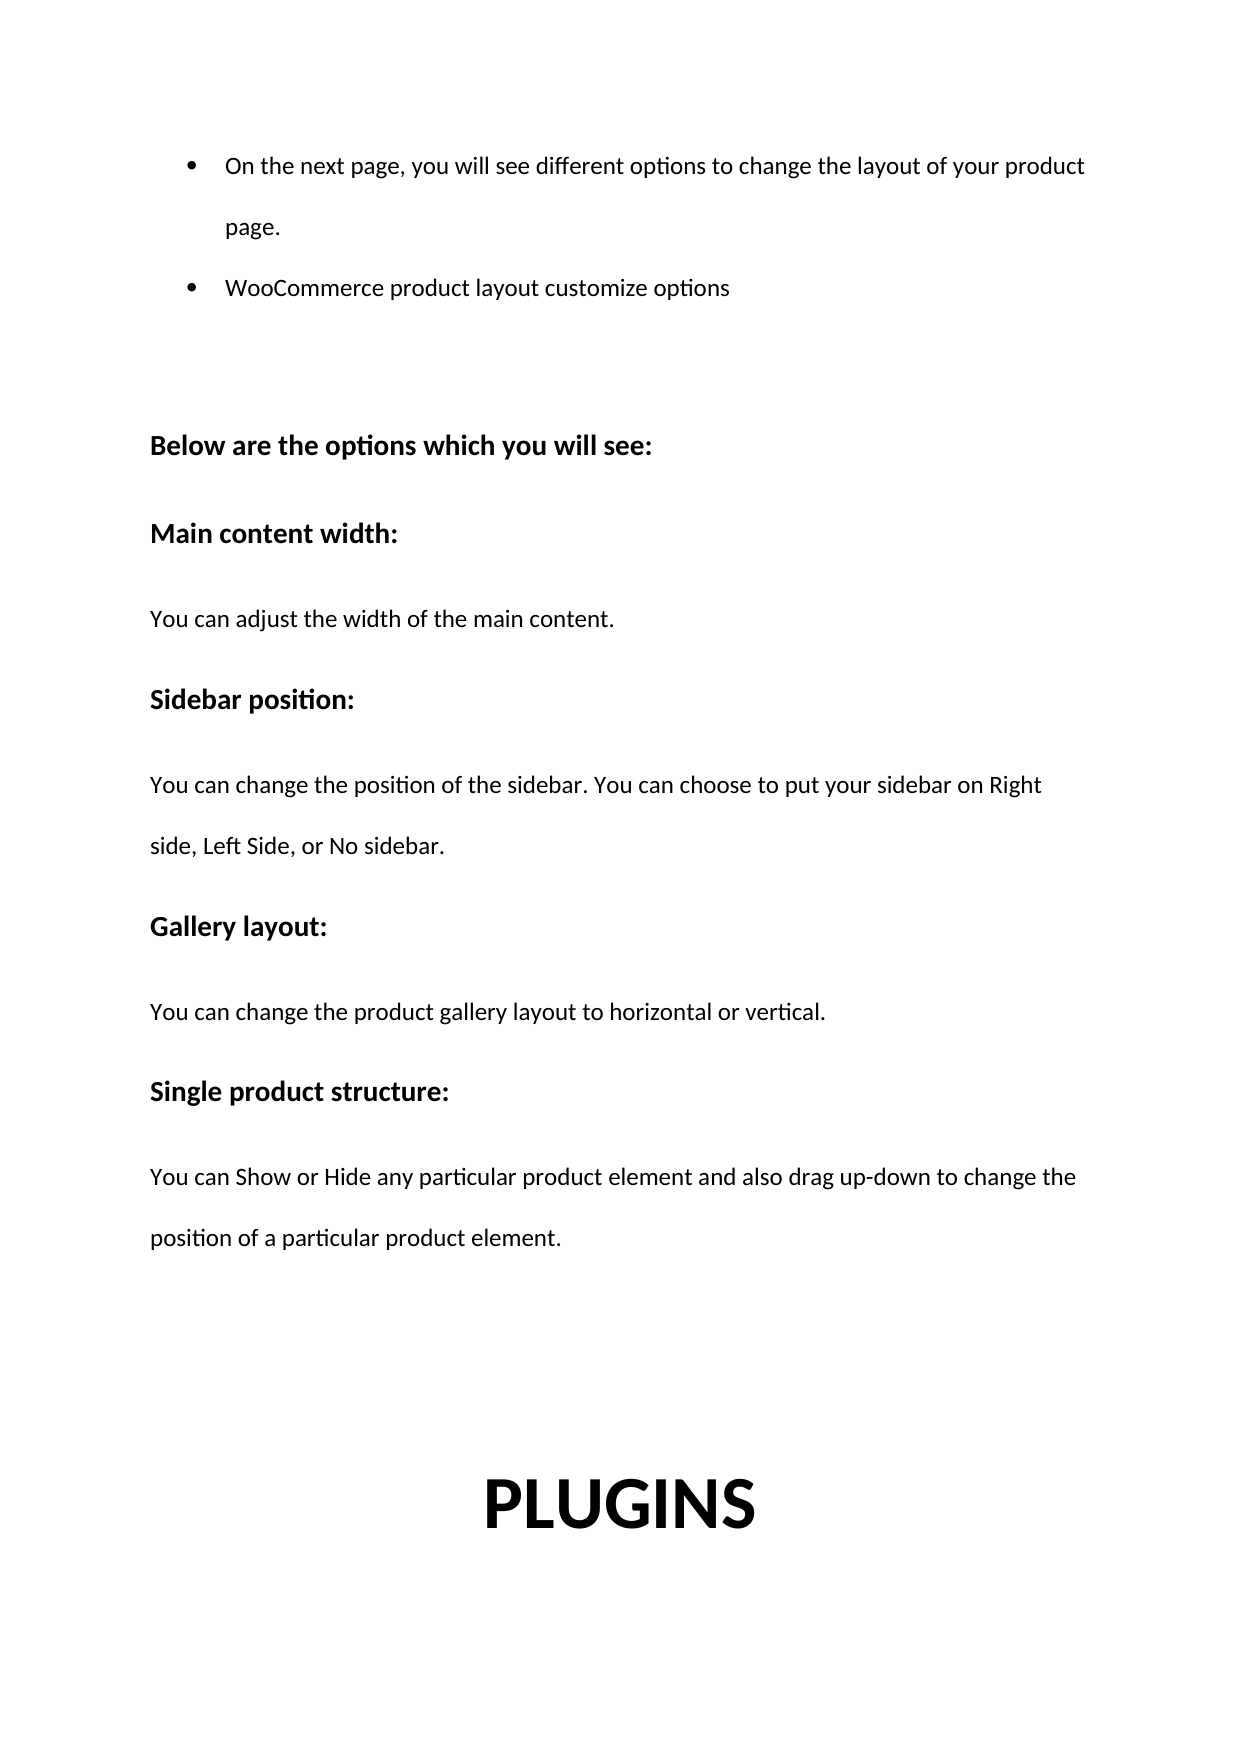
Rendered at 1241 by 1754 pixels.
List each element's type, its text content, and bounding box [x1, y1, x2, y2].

list On the next page, you will see different options to change the layout of your product page. [187, 150, 1090, 242]
text Sidebar position: [150, 681, 1090, 717]
text Main content width: [150, 515, 1090, 551]
text You can Show or Hide any particular product element and also drag up-down to change the position of a particular product element. [150, 1161, 1090, 1253]
text PLUGINS [150, 1455, 1090, 1547]
text Gallery layout: [150, 908, 1090, 943]
text You can change the product gallery layout to horizontal or vertical. [150, 996, 1090, 1026]
text You can adjust the width of the main content. [150, 603, 1090, 634]
text You can change the position of the sidebar. You can choose to put your sidebar on Right side, Left Side, or No sidebar. [150, 769, 1090, 861]
text Single product structure: [150, 1073, 1090, 1109]
text Below are the options which you will see: [150, 427, 1090, 463]
list WooCommerce product layout customize options [187, 272, 1090, 303]
